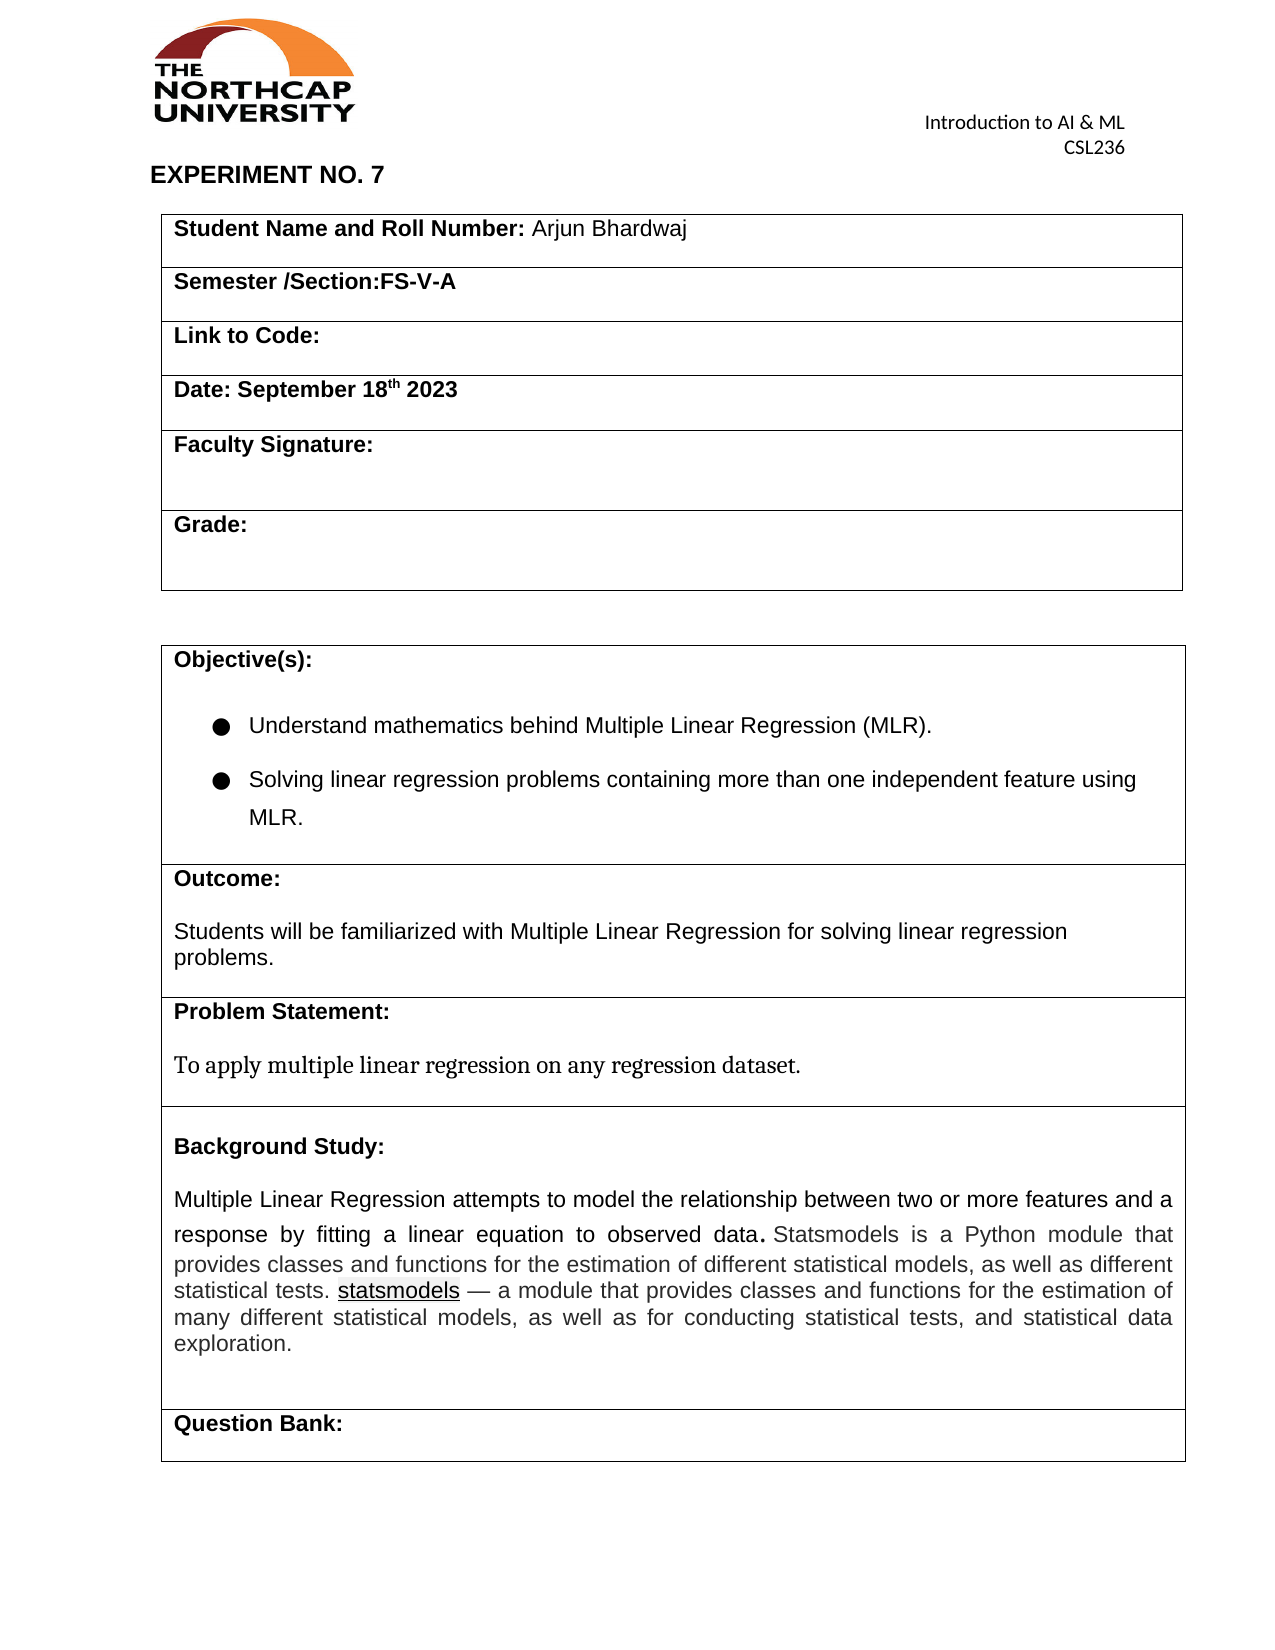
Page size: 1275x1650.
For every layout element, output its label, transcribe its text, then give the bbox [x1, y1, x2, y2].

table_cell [162, 1410, 1185, 1461]
table_cell Date: September 18th 2023 [162, 376, 1182, 430]
table_header Objective(s): Understand mathematics behind Multiple Linear Regression (MLR). Solving linear regression problems containing more than one independent feature using MLR. [162, 646, 1185, 864]
text EXPERIMENT NO. 7 [150, 160, 1125, 188]
table_cell Link to Code: [162, 322, 1182, 375]
table_cell Outcome: Students will be familiarized with Multiple Linear Regression for solving linear regression problems. [162, 865, 1185, 997]
table_cell Faculty Signature: [162, 431, 1182, 510]
table_header Student Name and Roll Number: Arjun Bhardwaj [162, 215, 1182, 267]
table_cell Problem Statement: To apply multiple linear regression on any regression dataset. [162, 998, 1185, 1106]
table_cell Background Study: Multiple Linear Regression attempts to model the relationship between two or more features and a response by fitting a linear equation to observed data. Statsmodels is a Python module that provides classes and functions for the estimation of different statistical models, as well as different statistical tests. statsmodels — a module that provides classes and functions for the estimation of many different statistical models, as well as for conducting statistical tests, and statistical data exploration. [162, 1107, 1185, 1409]
table_cell Semester /Section:FS-V-A [162, 268, 1182, 321]
picture [150, 15, 358, 129]
table_cell Grade: [162, 511, 1182, 590]
